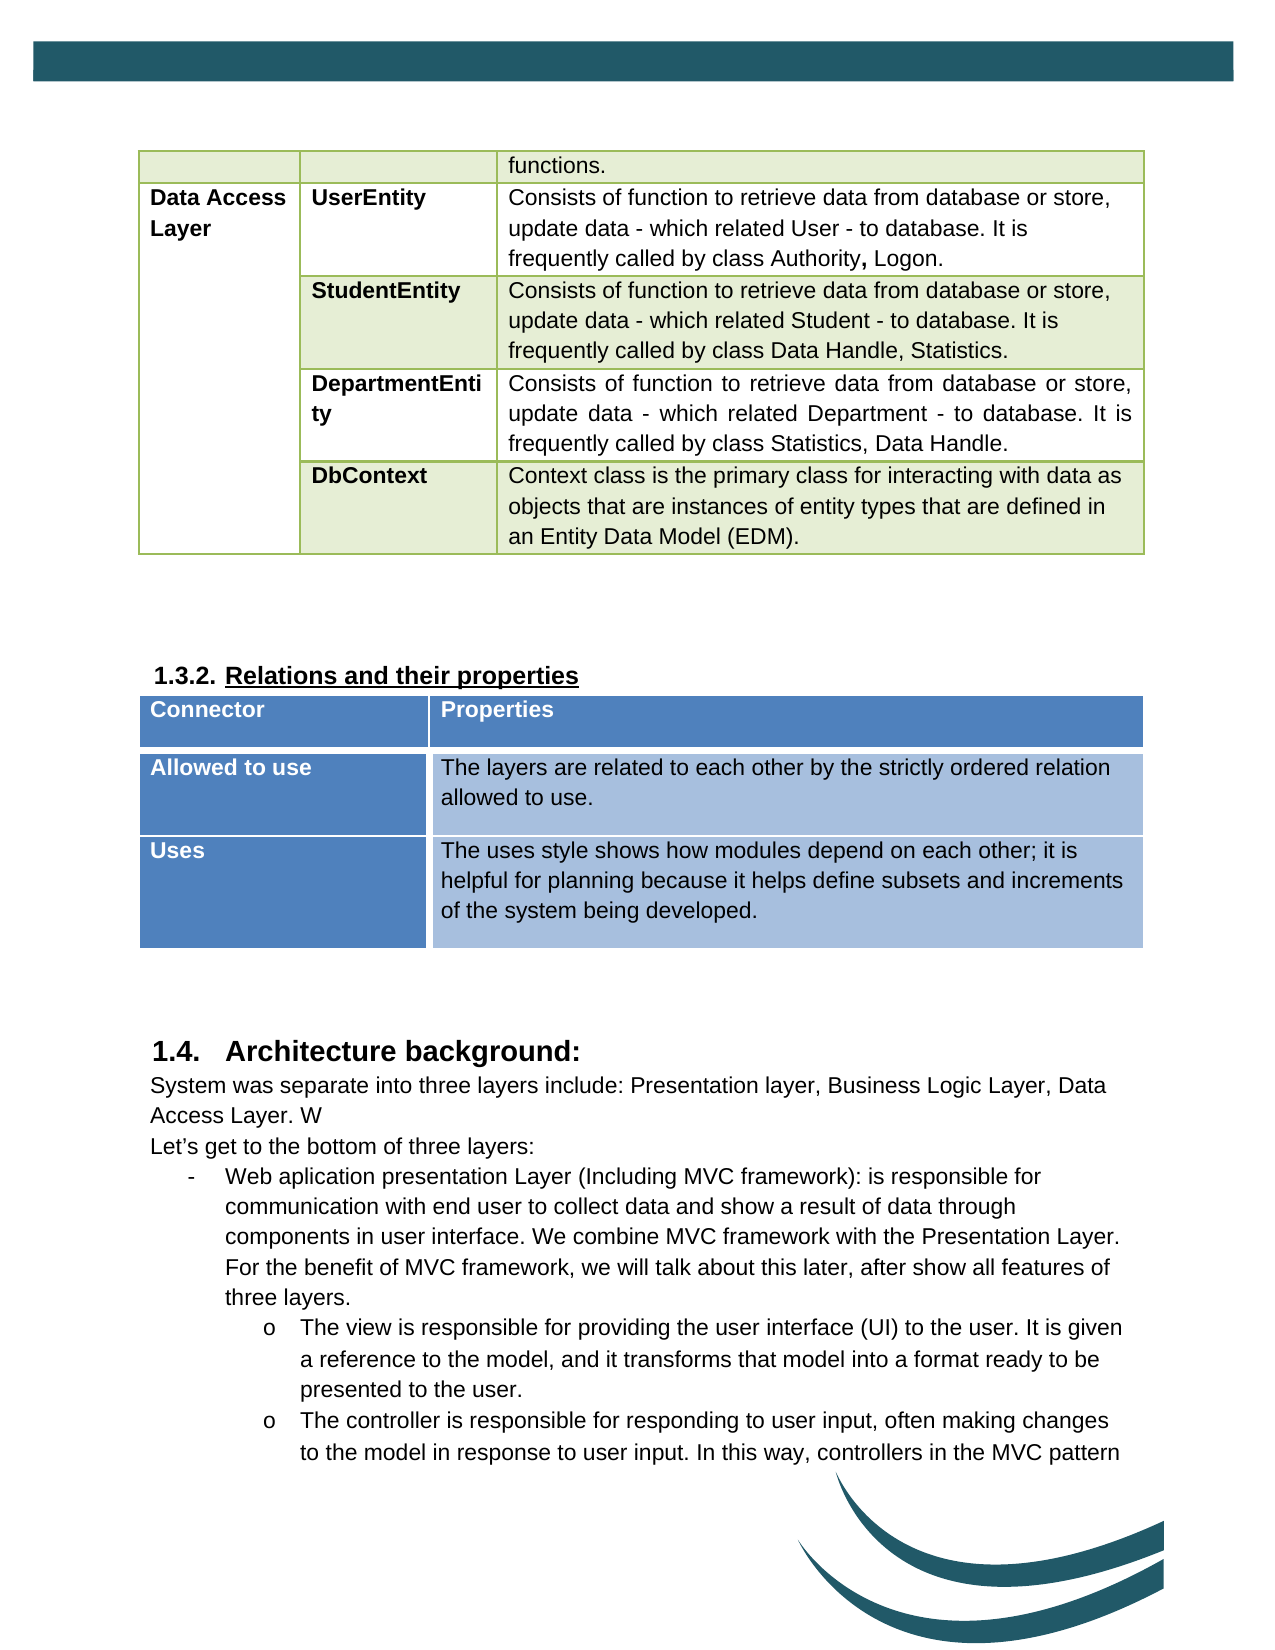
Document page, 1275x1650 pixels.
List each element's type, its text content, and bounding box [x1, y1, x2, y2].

table_cell Consists of function to retrieve data from database or store, update data - which related Department - to database. It is frequently called by class Statistics, Data Handle. [498, 370, 1143, 460]
table_cell DepartmentEntity [301, 370, 496, 460]
table_cell CommonBL [301, 152, 496, 182]
table_header Connector [140, 696, 428, 747]
table_cell The uses style shows how modules depend on each other; it is helpful for planning because it helps define subsets and increments of the system being developed. [433, 837, 1143, 948]
list Relations and their properties [154, 661, 1125, 690]
table_cell Data Access Layer [140, 184, 299, 553]
list Architecture background: [152, 1034, 1125, 1067]
table_cell Context class is the primary class for interacting with data as objects that are instances of entity types that are defined in an Entity Data Model (EDM). [498, 463, 1143, 553]
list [262, 1407, 1125, 1465]
table_cell The layers are related to each other by the strictly ordered relation allowed to use. [433, 754, 1143, 835]
table_cell Uses [140, 837, 426, 948]
table_cell UserEntity [301, 184, 496, 275]
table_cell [498, 152, 1143, 182]
table_cell Allowed to use [140, 754, 426, 835]
table_cell Consists of function to retrieve data from database or store, update data - which related Student - to database. It is frequently called by class Data Handle, Statistics. [498, 277, 1143, 368]
table_cell Consists of function to retrieve data from database or store, update data - which related User - to database. It is frequently called by class Authority, Logon. [498, 184, 1143, 275]
table_header Properties [430, 696, 1143, 747]
list Web aplication presentation Layer (Including MVC framework): is responsible for communication with end user to collect data and show a result of data through components in user interface. We combine MVC framework with the Presentation Layer. For the benefit of MVC framework, we will talk about this later, after show all features of three layers. [187, 1163, 1125, 1310]
text System was separate into three layers include: Presentation layer, Business Logic Layer, Data Access Layer. W [150, 1072, 1125, 1129]
text Let’s get to the bottom of three layers: [150, 1133, 1125, 1159]
table_cell StudentEntity [301, 277, 496, 368]
list The view is responsible for providing the user interface (UI) to the user. It is given a reference to the model, and it transforms that model into a format ready to be presented to the user. [262, 1314, 1125, 1403]
table_cell DbContext [301, 463, 496, 553]
